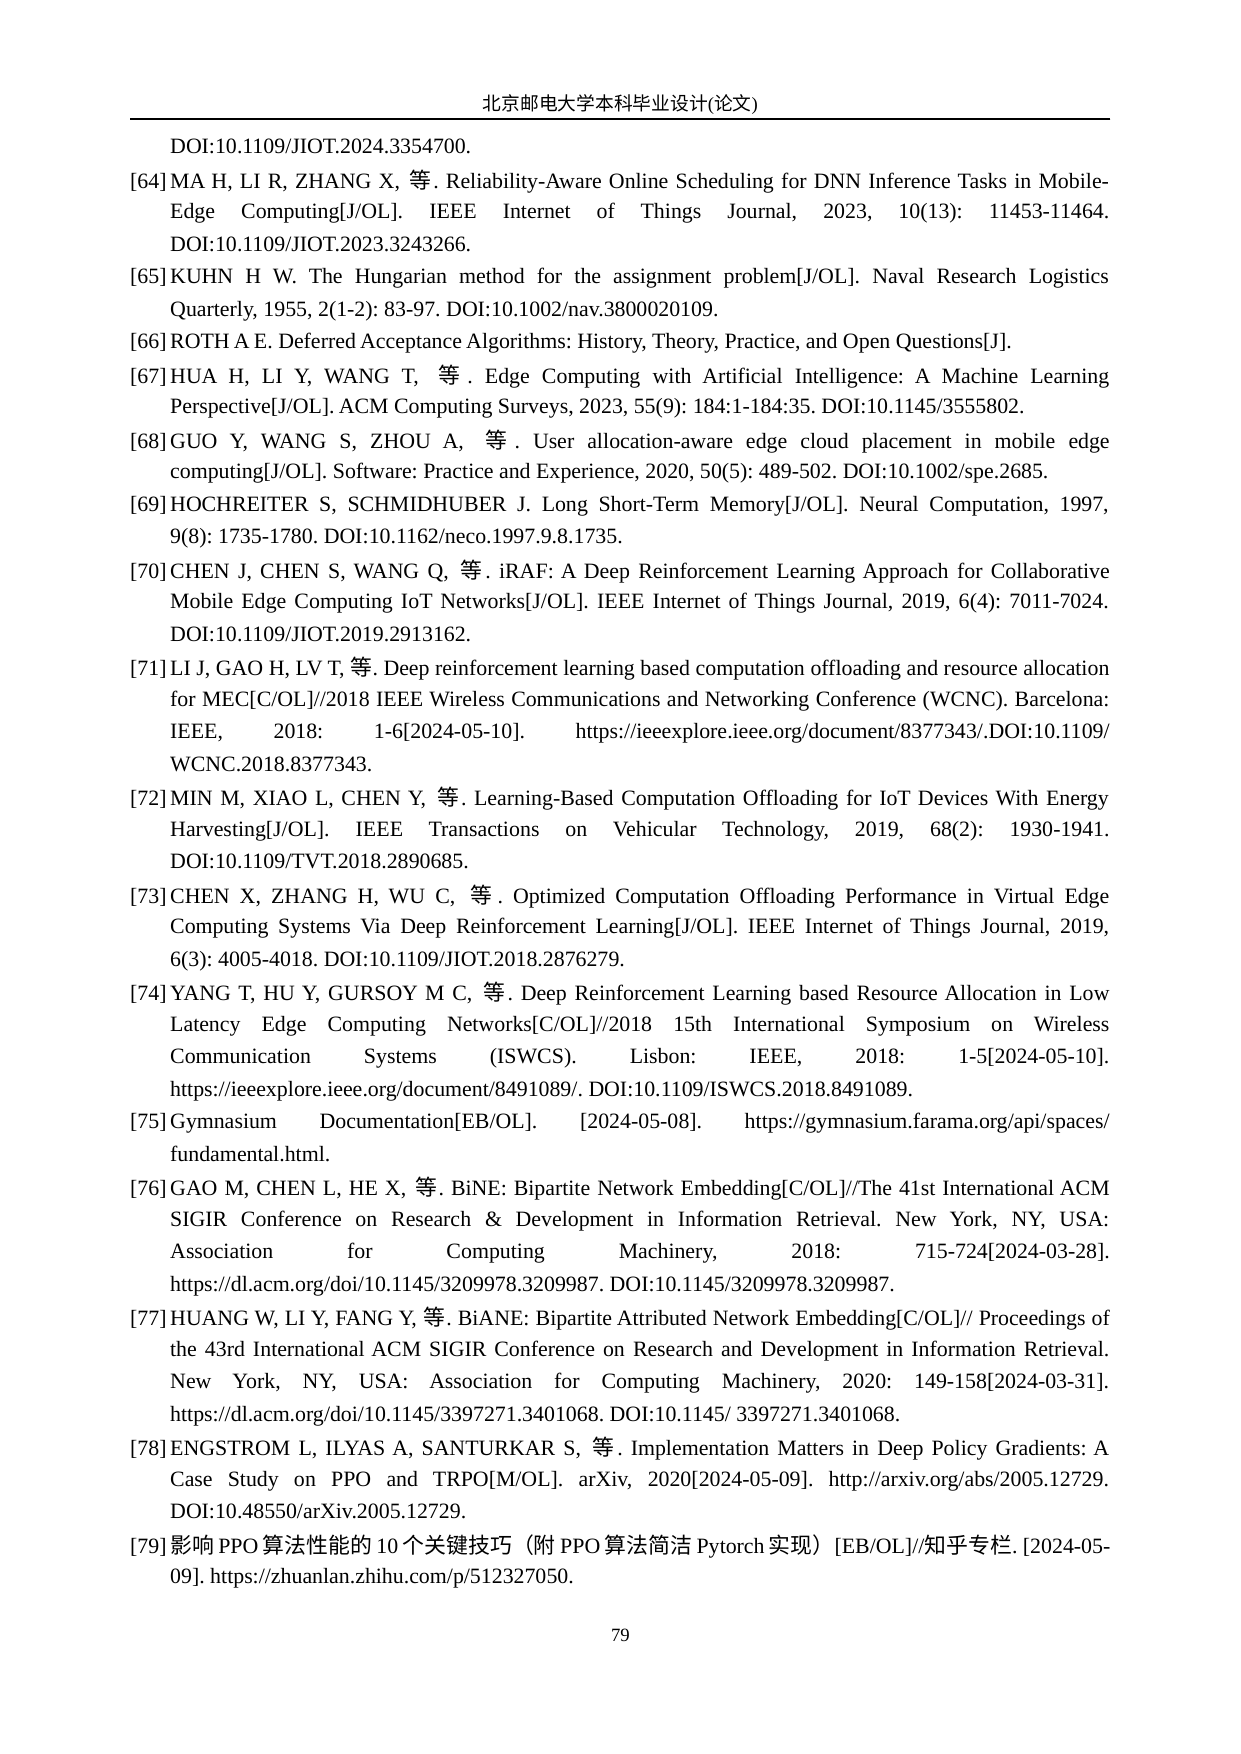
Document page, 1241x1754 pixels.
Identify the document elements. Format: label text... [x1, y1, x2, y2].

text [70] CHEN J, CHEN S, WANG Q, 等. iRAF: A Deep Reinforcement Learning Approach for Collaborative Mobile Edge Computing IoT Networks[J/OL]. IEEE Internet of Things Journal, 2019, 6(4): 7011-7024. DOI:10.1109/JIOT.2019.2913162. [130, 552, 1110, 650]
text [65] KUHN H W. The Hungarian method for the assignment problem[J/OL]. Naval Research Logistics Quarterly, 1955, 2(1-2): 83-97. DOI:10.1002/nav.3800020109. [130, 260, 1110, 325]
text [78] ENGSTROM L, ILYAS A, SANTURKAR S, 等. Implementation Matters in Deep Policy Gradients: A Case Study on PPO and TRPO[M/OL]. arXiv, 2020[2024-05-09]. http://arxiv.org/abs/2005.12729. DOI:10.48550/arXiv.2005.12729. [130, 1430, 1110, 1527]
text [79] 影响PPO算法性能的10个关键技巧（附PPO算法简洁Pytorch实现）[EB/OL]//知乎专栏. [2024-05-09]. https://zhuanlan.zhihu.com/p/512327050. [130, 1527, 1110, 1592]
text [67] HUA H, LI Y, WANG T, 等. Edge Computing with Artificial Intelligence: A Machine Learning Perspective[J/OL]. ACM Computing Surveys, 2023, 55(9): 184:1-184:35. DOI:10.1145/3555802. [130, 357, 1110, 422]
text [66] ROTH A E. Deferred Acceptance Algorithms: History, Theory, Practice, and Open Questions[J]. [130, 325, 1110, 357]
text [75] Gymnasium Documentation[EB/OL]. [2024-05-08]. https://gymnasium.farama.org/api/spaces/ fundamental.html. [130, 1105, 1110, 1170]
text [130, 130, 1110, 162]
text [73] CHEN X, ZHANG H, WU C, 等. Optimized Computation Offloading Performance in Virtual Edge Computing Systems Via Deep Reinforcement Learning[J/OL]. IEEE Internet of Things Journal, 2019, 6(3): 4005-4018. DOI:10.1109/JIOT.2018.2876279. [130, 877, 1110, 975]
text [77] HUANG W, LI Y, FANG Y, 等. BiANE: Bipartite Attributed Network Embedding[C/OL]// Proceedings of the 43rd International ACM SIGIR Conference on Research and Development in Information Retrieval. New York, NY, USA: Association for Computing Machinery, 2020: 149-158[2024-03-31]. https://dl.acm.org/doi/10.1145/3397271.3401068. DOI:10.1145/ 3397271.3401068. [130, 1300, 1110, 1430]
text [71] LI J, GAO H, LV T, 等. Deep reinforcement learning based computation offloading and resource allocation for MEC[C/OL]//2018 IEEE Wireless Communications and Networking Conference (WCNC). Barcelona: IEEE, 2018: 1-6[2024-05-10]. https://ieeexplore.ieee.org/document/8377343/.DOI:10.1109/ WCNC.2018.8377343. [130, 650, 1110, 780]
text [76] GAO M, CHEN L, HE X, 等. BiNE: Bipartite Network Embedding[C/OL]//The 41st International ACM SIGIR Conference on Research & Development in Information Retrieval. New York, NY, USA: Association for Computing Machinery, 2018: 715-724[2024-03-28]. https://dl.acm.org/doi/10.1145/3209978.3209987. DOI:10.1145/3209978.3209987. [130, 1170, 1110, 1300]
text [74] YANG T, HU Y, GURSOY M C, 等. Deep Reinforcement Learning based Resource Allocation in Low Latency Edge Computing Networks[C/OL]//2018 15th International Symposium on Wireless Communication Systems (ISWCS). Lisbon: IEEE, 2018: 1-5[2024-05-10]. https://ieeexplore.ieee.org/document/8491089/. DOI:10.1109/ISWCS.2018.8491089. [130, 975, 1110, 1105]
text [69] HOCHREITER S, SCHMIDHUBER J. Long Short-Term Memory[J/OL]. Neural Computation, 1997, 9(8): 1735-1780. DOI:10.1162/neco.1997.9.8.1735. [130, 487, 1110, 552]
text [68] GUO Y, WANG S, ZHOU A, 等. User allocation-aware edge cloud placement in mobile edge computing[J/OL]. Software: Practice and Experience, 2020, 50(5): 489-502. DOI:10.1002/spe.2685. [130, 422, 1110, 487]
text [72] MIN M, XIAO L, CHEN Y, 等. Learning-Based Computation Offloading for IoT Devices With Energy Harvesting[J/OL]. IEEE Transactions on Vehicular Technology, 2019, 68(2): 1930-1941. DOI:10.1109/TVT.2018.2890685. [130, 780, 1110, 877]
text [64] MA H, LI R, ZHANG X, 等. Reliability-Aware Online Scheduling for DNN Inference Tasks in Mobile-Edge Computing[J/OL]. IEEE Internet of Things Journal, 2023, 10(13): 11453-11464. DOI:10.1109/JIOT.2023.3243266. [130, 162, 1110, 260]
